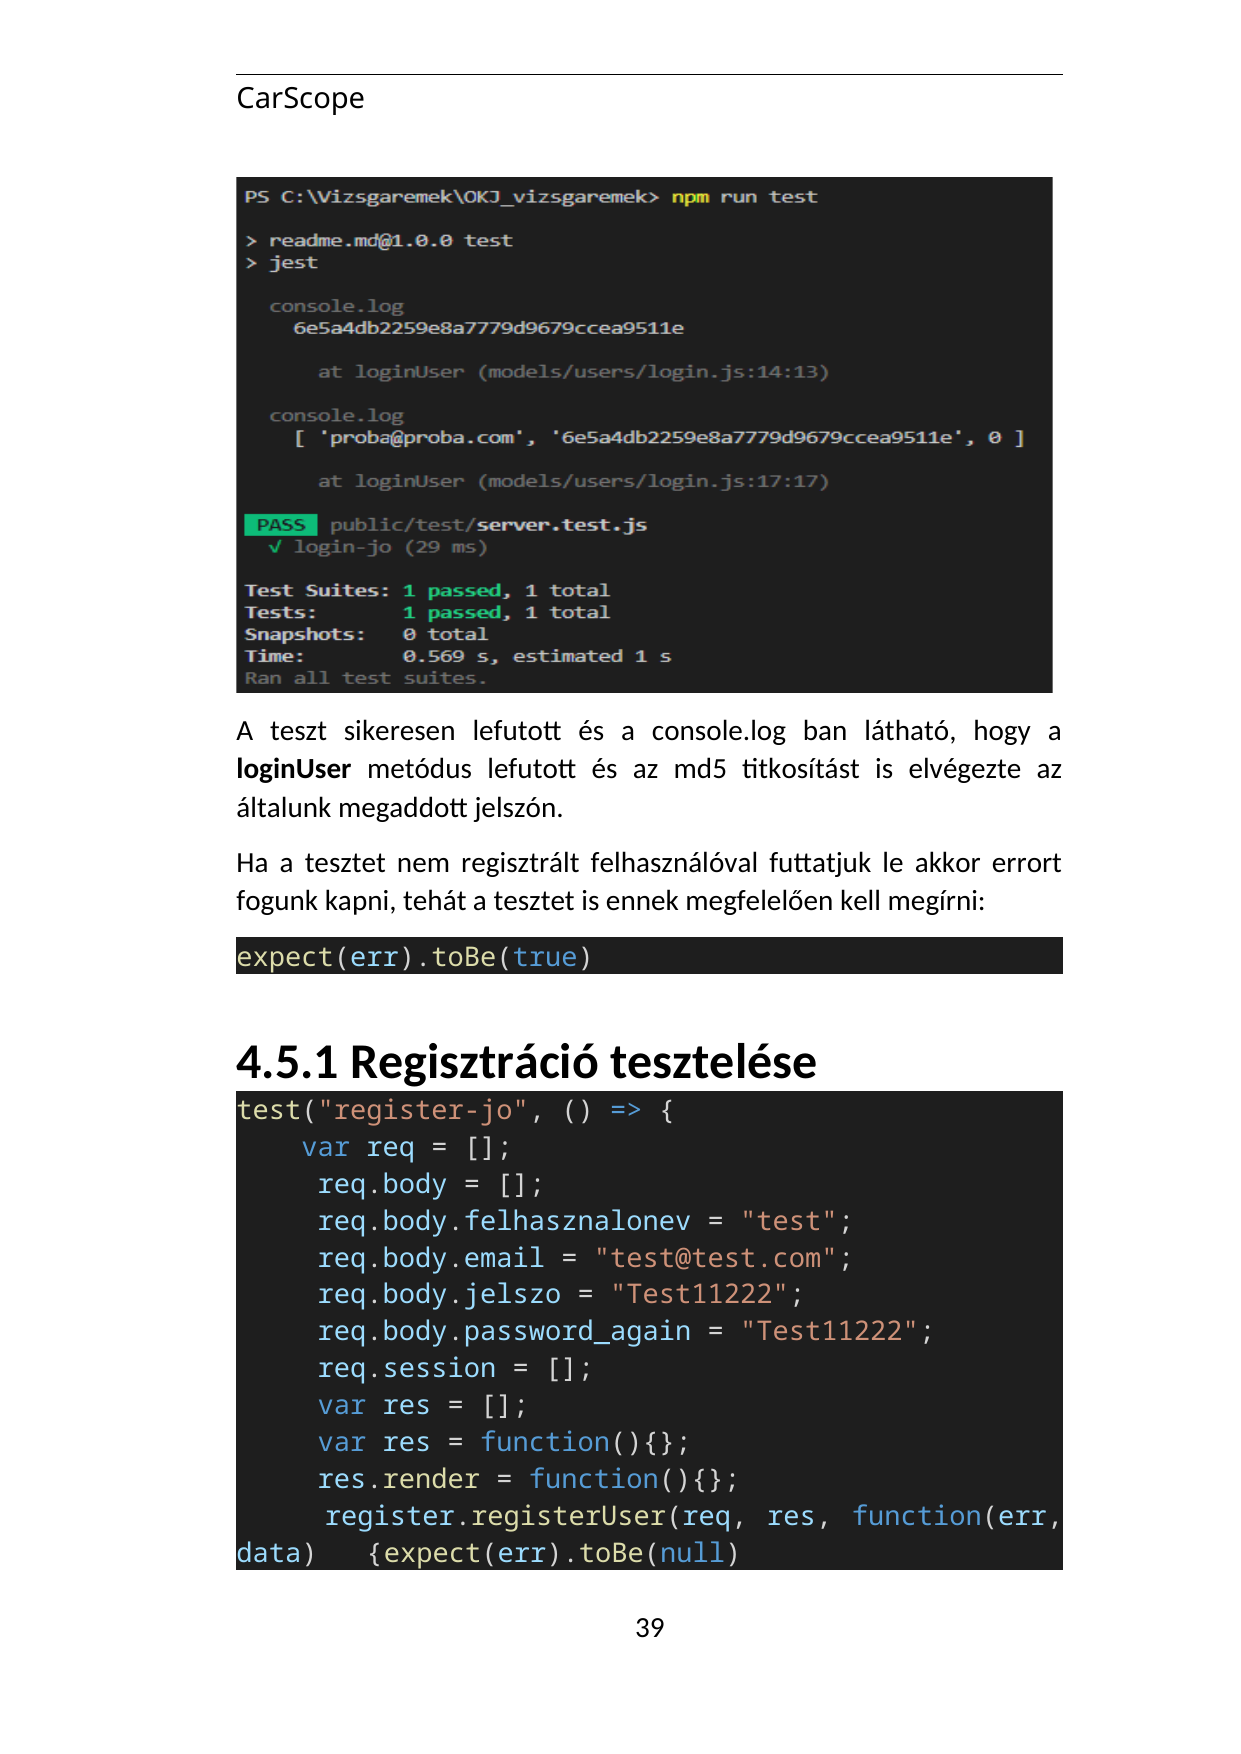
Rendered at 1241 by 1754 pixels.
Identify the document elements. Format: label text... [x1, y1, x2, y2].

text var req = []; [236, 1127, 1063, 1164]
text Ha a tesztet nem regisztrált felhasználóval futtatjuk le akkor errort fogunk kapni, tehát a tesztet is ennek megfelelően kell megírni: [236, 844, 1063, 918]
text var res = []; [236, 1386, 1063, 1422]
text register.registerUser(req, res, function(err, data) { expect(err).toBe(null) [236, 1496, 1063, 1570]
text res.render = function(){}; [236, 1459, 1063, 1496]
picture [236, 177, 1053, 693]
subtitle 4.5.1 Regisztráció tesztelése [236, 1029, 1063, 1091]
text expect(err).toBe(true) [236, 937, 1063, 974]
text A teszt sikeresen lefutott és a console.log ban látható, hogy a loginUser metódus lefutott és az md5 titkosítást is elvégezte az általunk megaddott jelszón. [236, 712, 1063, 824]
text req.session = []; [236, 1349, 1063, 1386]
text req.body.email = "test@test.com"; [236, 1238, 1063, 1275]
text req.body.password_again = "Test11222"; [236, 1312, 1063, 1349]
text test("register-jo", () => { [236, 1091, 1063, 1127]
text var res = function(){}; [236, 1422, 1063, 1459]
text req.body.jelszo = "Test11222"; [236, 1275, 1063, 1312]
text req.body = []; [236, 1164, 1063, 1201]
text req.body.felhasznalonev = "test"; [236, 1201, 1063, 1238]
